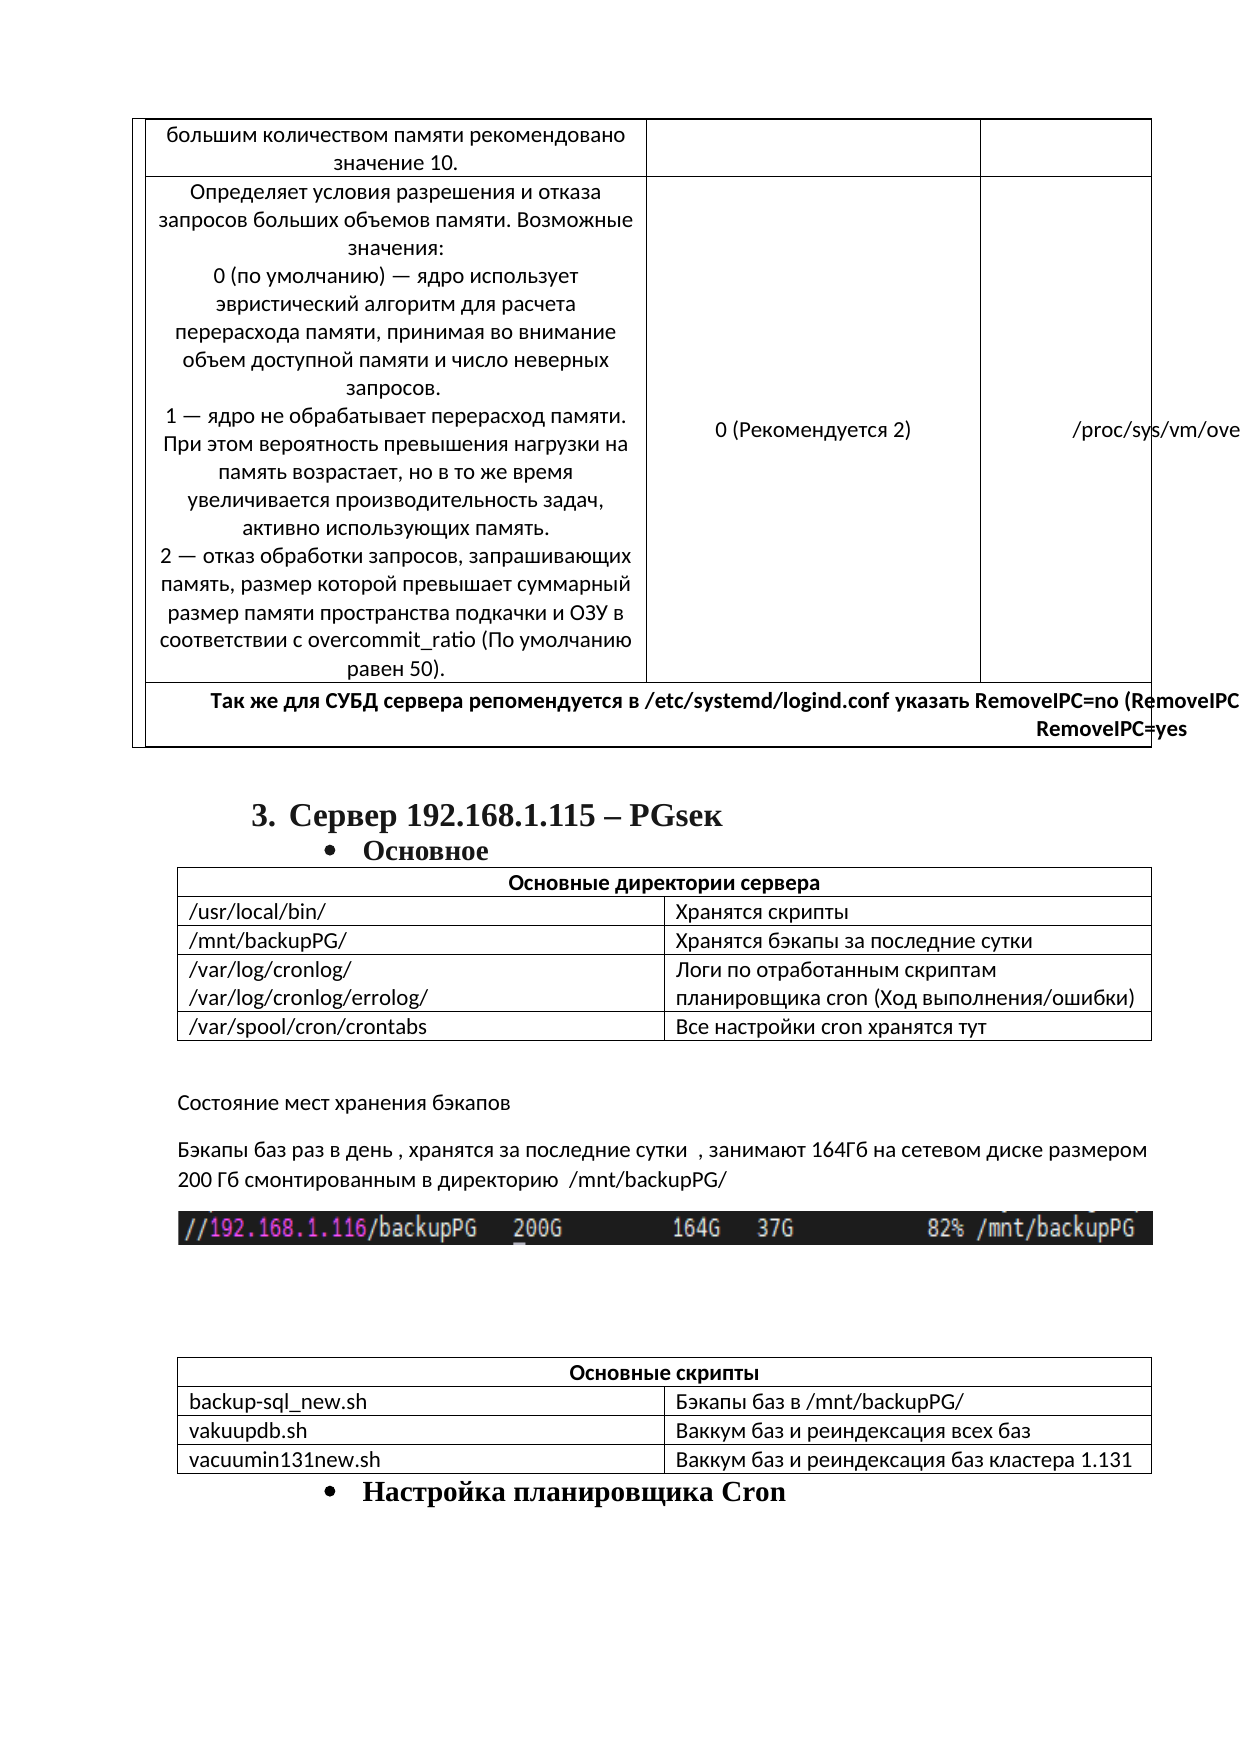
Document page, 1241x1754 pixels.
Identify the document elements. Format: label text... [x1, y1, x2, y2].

table_cell /mnt/backupPG/ [178, 926, 664, 954]
table_cell Ваккум баз и реиндексация всех баз [665, 1416, 1151, 1444]
table_cell Ваккум баз и реиндексация баз кластера 1.131 [665, 1445, 1151, 1473]
table_header [146, 177, 646, 682]
table_cell Все настройки cron хранятся тут [665, 1012, 1151, 1040]
table_cell vacuumin131new.sh [178, 1445, 664, 1473]
list Сервер 192.168.1.115 – PGseк [251, 795, 1152, 833]
table_cell /var/spool/cron/crontabs [178, 1012, 664, 1040]
table_header [981, 120, 1151, 176]
list Основное [325, 833, 1152, 867]
text Бэкапы баз раз в день , хранятся за последние сутки , занимают 164Гб на сетевом диске размером 200 Гб смонтированным в директорию /mnt/backupPG/ [177, 1135, 1152, 1193]
table_header [981, 177, 1151, 682]
table_header [133, 119, 145, 747]
table_cell backup-sql_new.sh [178, 1387, 664, 1415]
text Состояние мест хранения бэкапов [177, 1088, 1152, 1116]
table_header [146, 120, 646, 176]
table_header [647, 120, 980, 176]
table_header [647, 177, 980, 682]
table_header Основные директории сервера [178, 868, 1151, 896]
table_cell /var/log/cronlog/ /var/log/cronlog/errolog/ [178, 955, 664, 1011]
table_header Основные скрипты [178, 1358, 1151, 1386]
picture [177, 1211, 1153, 1245]
table_cell /usr/local/bin/ [178, 897, 664, 925]
table_cell Логи по отработанным скриптам планировщика cron (Ход выполнения/ошибки) [665, 955, 1151, 1011]
table_cell Хранятся скрипты [665, 897, 1151, 925]
list Настройка планировщика Cron [325, 1474, 1152, 1508]
table_header [146, 683, 1151, 746]
table_cell Хранятся бэкапы за последние сутки [665, 926, 1151, 954]
table_cell Бэкапы баз в /mnt/backupPG/ [665, 1387, 1151, 1415]
table_cell vakuupdb.sh [178, 1416, 664, 1444]
